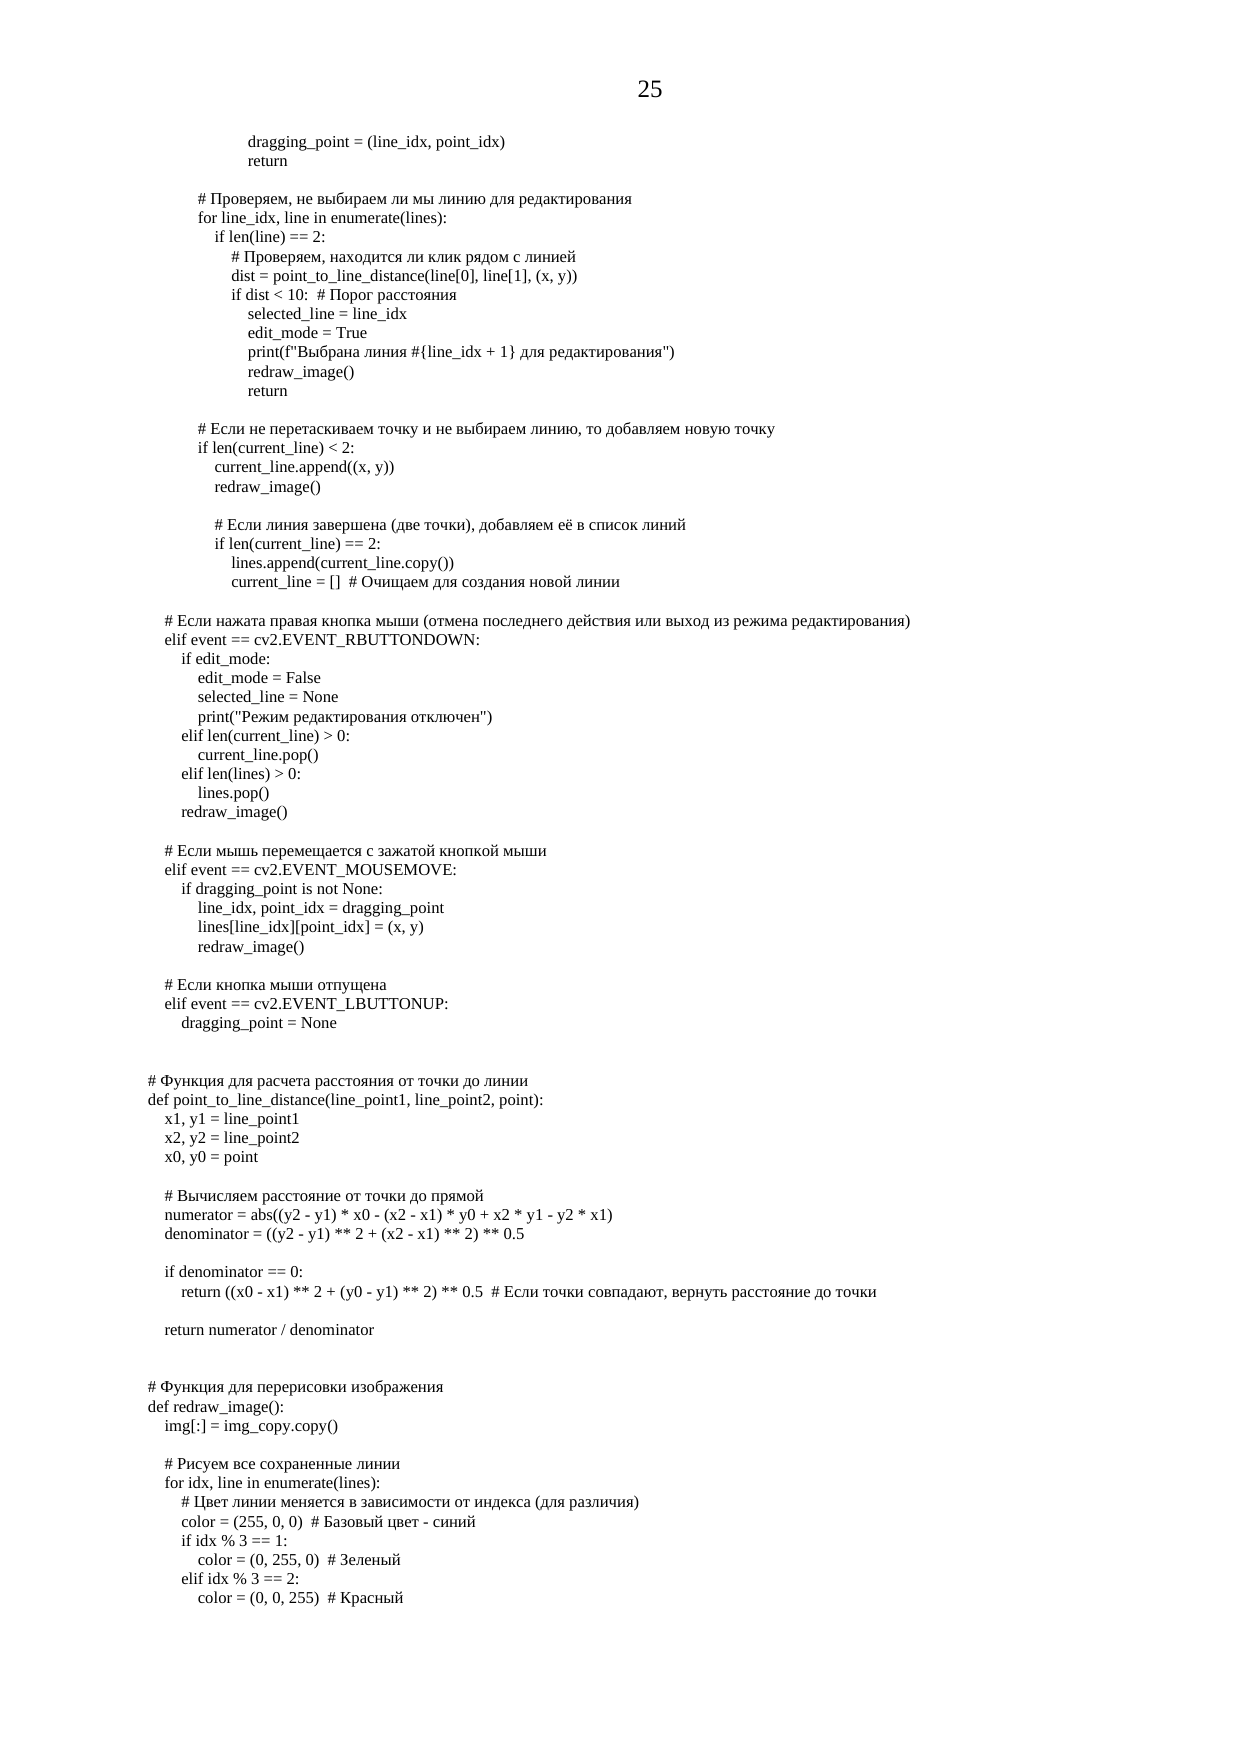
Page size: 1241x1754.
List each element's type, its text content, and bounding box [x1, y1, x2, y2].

text if len(current_line) < 2: [148, 438, 1152, 457]
text lines[line_idx][point_idx] = (x, y) [148, 917, 1152, 936]
text print(f"Выбрана линия #{line_idx + 1} для редактирования") [148, 342, 1152, 361]
text if edit_mode: [148, 649, 1152, 668]
text selected_line = line_idx [148, 304, 1152, 323]
text elif idx % 3 == 2: [148, 1569, 1152, 1588]
text if dragging_point is not None: [148, 879, 1152, 898]
text current_line.pop() [148, 745, 1152, 764]
text # Цвет линии меняется в зависимости от индекса (для различия) [148, 1492, 1152, 1511]
text elif len(lines) > 0: [148, 764, 1152, 783]
text redraw_image() [148, 802, 1152, 821]
text x2, y2 = line_point2 [148, 1128, 1152, 1147]
text elif event == cv2.EVENT_MOUSEMOVE: [148, 860, 1152, 879]
text redraw_image() [148, 936, 1152, 956]
text line_idx, point_idx = dragging_point [148, 898, 1152, 917]
text for line_idx, line in enumerate(lines): [148, 208, 1152, 227]
text # Если не перетаскиваем точку и не выбираем линию, то добавляем новую точку [148, 419, 1152, 438]
text # Если мышь перемещается с зажатой кнопкой мыши [148, 841, 1152, 860]
text lines.append(current_line.copy()) [148, 553, 1152, 572]
text current_line.append((x, y)) [148, 457, 1152, 476]
text color = (0, 255, 0) # Зеленый [148, 1550, 1152, 1569]
text edit_mode = True [148, 323, 1152, 342]
text redraw_image() [148, 476, 1152, 496]
text color = (0, 0, 255) # Красный [148, 1588, 1152, 1607]
text # Если кнопка мыши отпущена [148, 975, 1152, 994]
text numerator = abs((y2 - y1) * x0 - (x2 - x1) * y0 + x2 * y1 - y2 * x1) [148, 1205, 1152, 1224]
text if denominator == 0: [148, 1262, 1152, 1281]
text return [148, 151, 1152, 170]
text selected_line = None [148, 687, 1152, 706]
text dragging_point = (line_idx, point_idx) [148, 131, 1152, 151]
text redraw_image() [148, 361, 1152, 381]
text if dist < 10: # Порог расстояния [148, 285, 1152, 304]
text denominator = ((y2 - y1) ** 2 + (x2 - x1) ** 2) ** 0.5 [148, 1224, 1152, 1243]
text # Если нажата правая кнопка мыши (отмена последнего действия или выход из режима редактирования) [148, 611, 1152, 630]
text # Вычисляем расстояние от точки до прямой [148, 1186, 1152, 1205]
text current_line = [] # Очищаем для создания новой линии [148, 572, 1152, 591]
text # Если линия завершена (две точки), добавляем её в список линий [148, 515, 1152, 534]
text edit_mode = False [148, 668, 1152, 687]
text # Рисуем все сохраненные линии [148, 1454, 1152, 1473]
text elif event == cv2.EVENT_LBUTTONUP: [148, 994, 1152, 1013]
text return ((x0 - x1) ** 2 + (y0 - y1) ** 2) ** 0.5 # Если точки совпадают, вернуть расстояние до точки [148, 1281, 1152, 1301]
text # Функция для перерисовки изображения [148, 1377, 1152, 1396]
text elif event == cv2.EVENT_RBUTTONDOWN: [148, 630, 1152, 649]
text img[:] = img_copy.copy() [148, 1416, 1152, 1435]
text dragging_point = None [148, 1013, 1152, 1032]
text return numerator / denominator [148, 1320, 1152, 1339]
text dist = point_to_line_distance(line[0], line[1], (x, y)) [148, 266, 1152, 285]
text # Проверяем, находится ли клик рядом с линией [148, 246, 1152, 266]
text elif len(current_line) > 0: [148, 726, 1152, 745]
text # Функция для расчета расстояния от точки до линии [148, 1071, 1152, 1090]
text if idx % 3 == 1: [148, 1531, 1152, 1550]
text x0, y0 = point [148, 1147, 1152, 1166]
text x1, y1 = line_point1 [148, 1109, 1152, 1128]
text def redraw_image(): [148, 1396, 1152, 1416]
text print("Режим редактирования отключен") [148, 706, 1152, 726]
text if len(line) == 2: [148, 227, 1152, 246]
text for idx, line in enumerate(lines): [148, 1473, 1152, 1492]
text return [148, 381, 1152, 400]
text color = (255, 0, 0) # Базовый цвет - синий [148, 1511, 1152, 1531]
text def point_to_line_distance(line_point1, line_point2, point): [148, 1090, 1152, 1109]
text if len(current_line) == 2: [148, 534, 1152, 553]
text lines.pop() [148, 783, 1152, 802]
text # Проверяем, не выбираем ли мы линию для редактирования [148, 189, 1152, 208]
